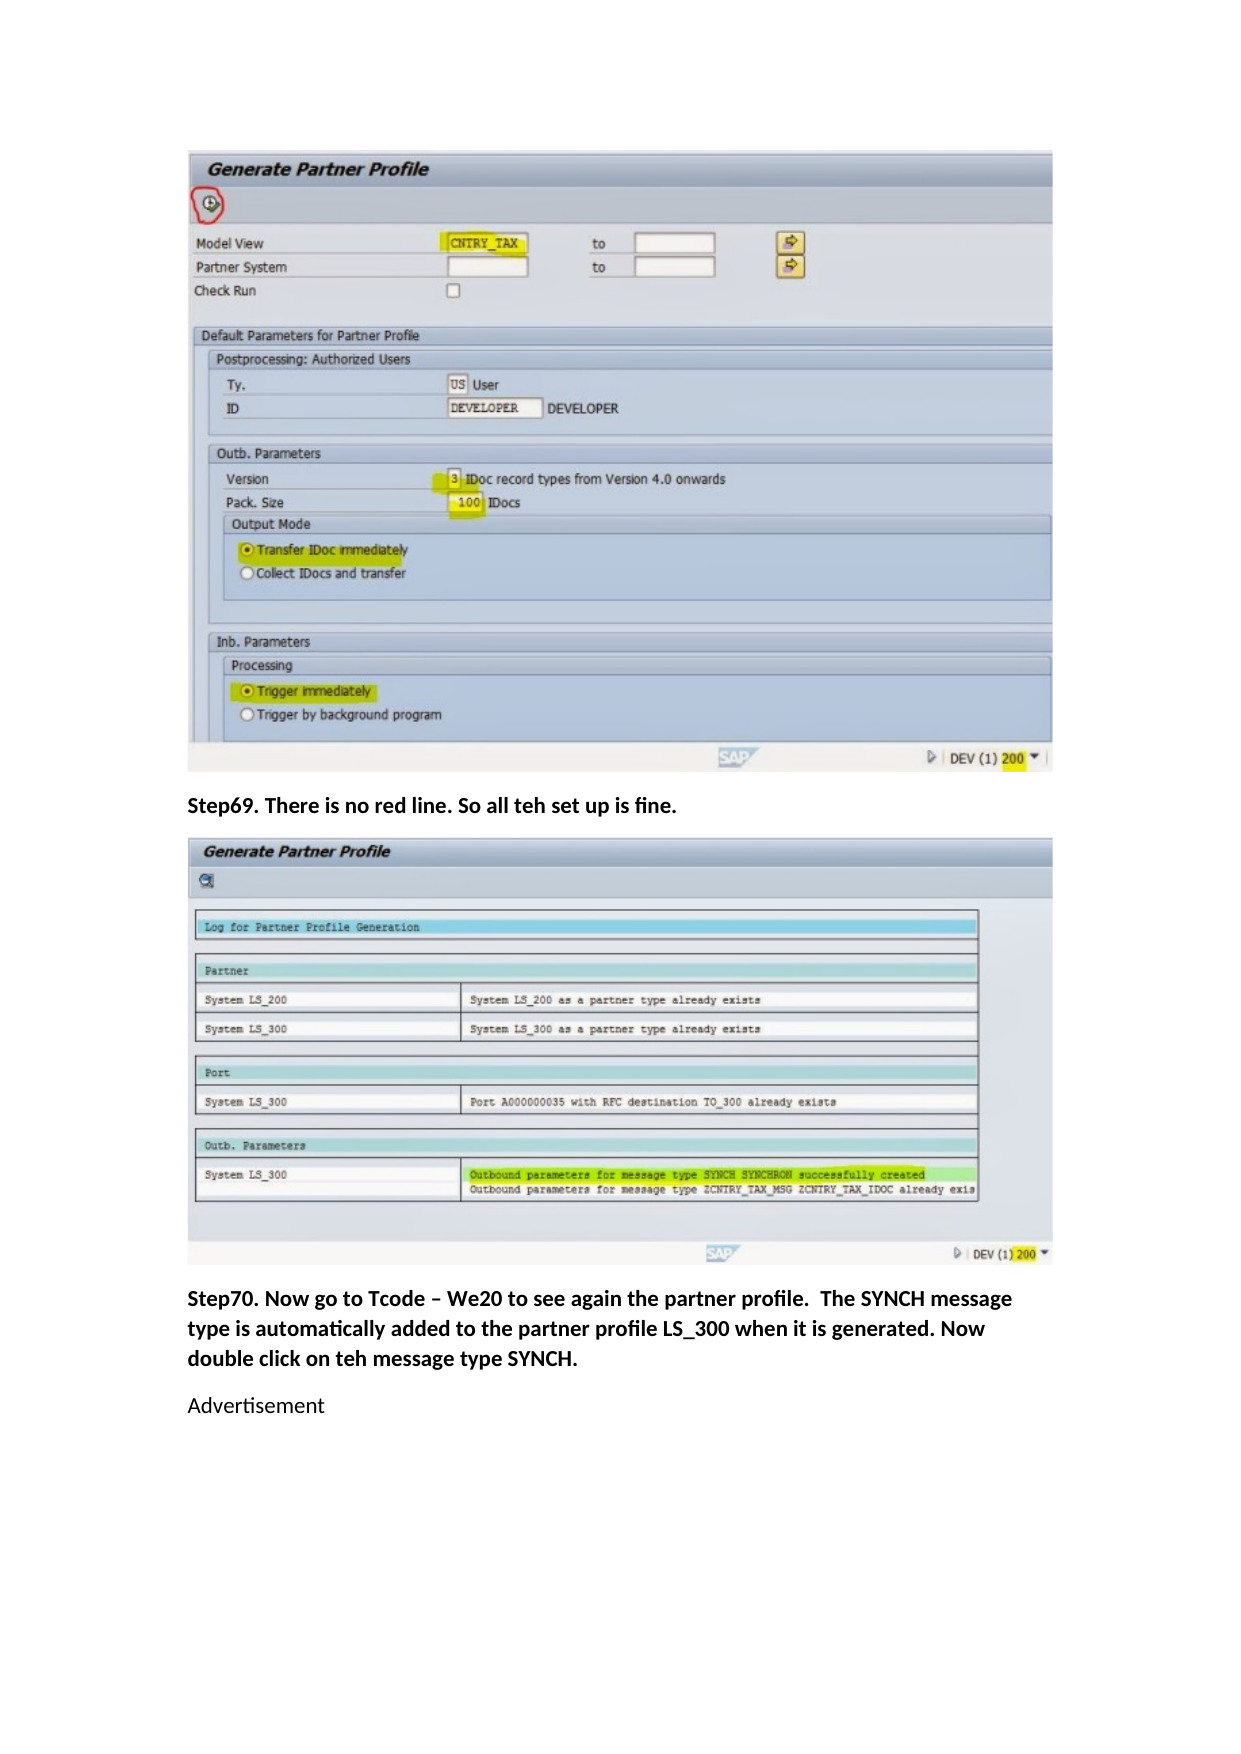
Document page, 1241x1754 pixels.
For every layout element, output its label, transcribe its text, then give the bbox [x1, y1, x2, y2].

picture [187, 837, 1053, 1265]
text Advertisement [187, 1391, 1053, 1419]
text Step69. There is no red line. So all teh set up is fine. [187, 791, 1053, 819]
picture [187, 150, 1053, 772]
text Step70. Now go to Tcode – We20 to see again the partner profile. The SYNCH message type is automatically added to the partner profile LS_300 when it is generated. Now double click on teh message type SYNCH. [187, 1284, 1053, 1372]
